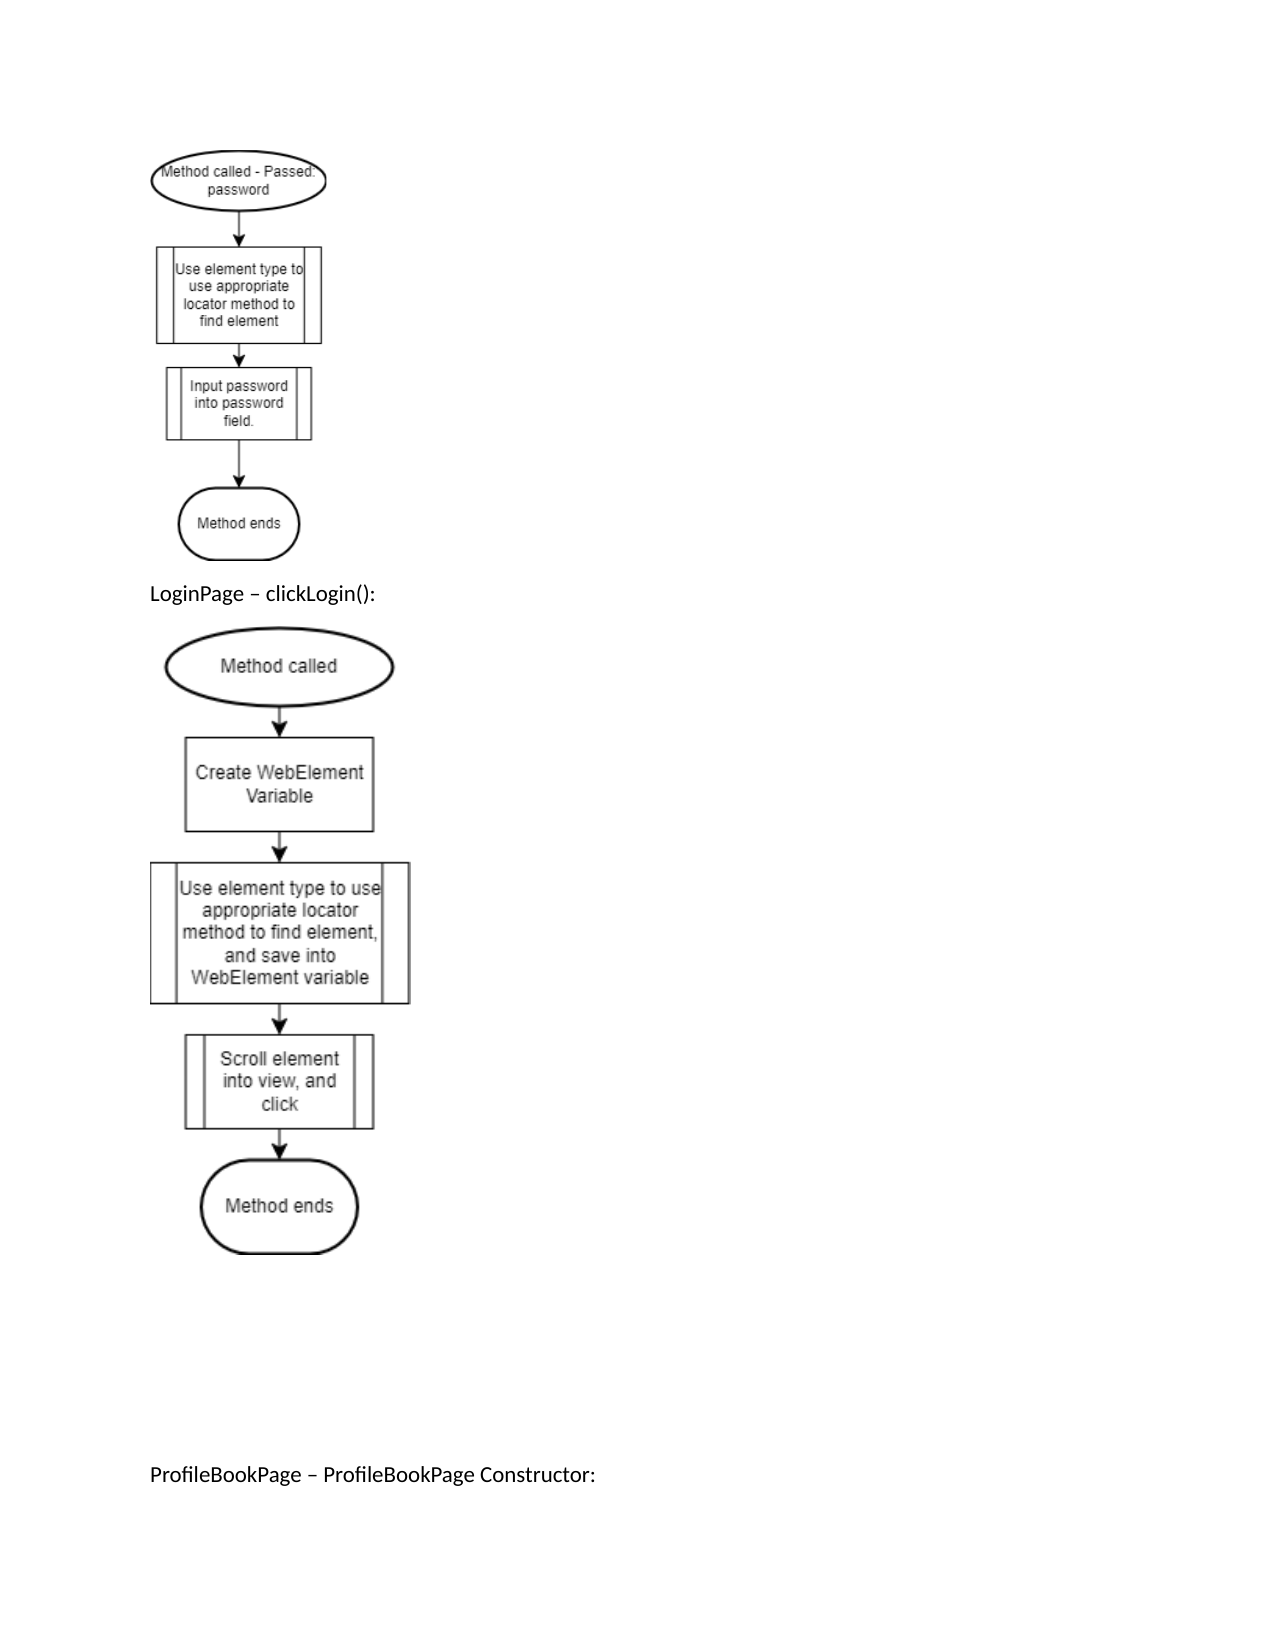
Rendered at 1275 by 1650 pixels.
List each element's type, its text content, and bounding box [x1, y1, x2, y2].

text LoginPage – clickLogin(): [150, 579, 1125, 607]
picture [150, 150, 327, 561]
picture [150, 626, 411, 1255]
text ProfileBookPage – ProfileBookPage Constructor: [150, 1461, 1125, 1489]
